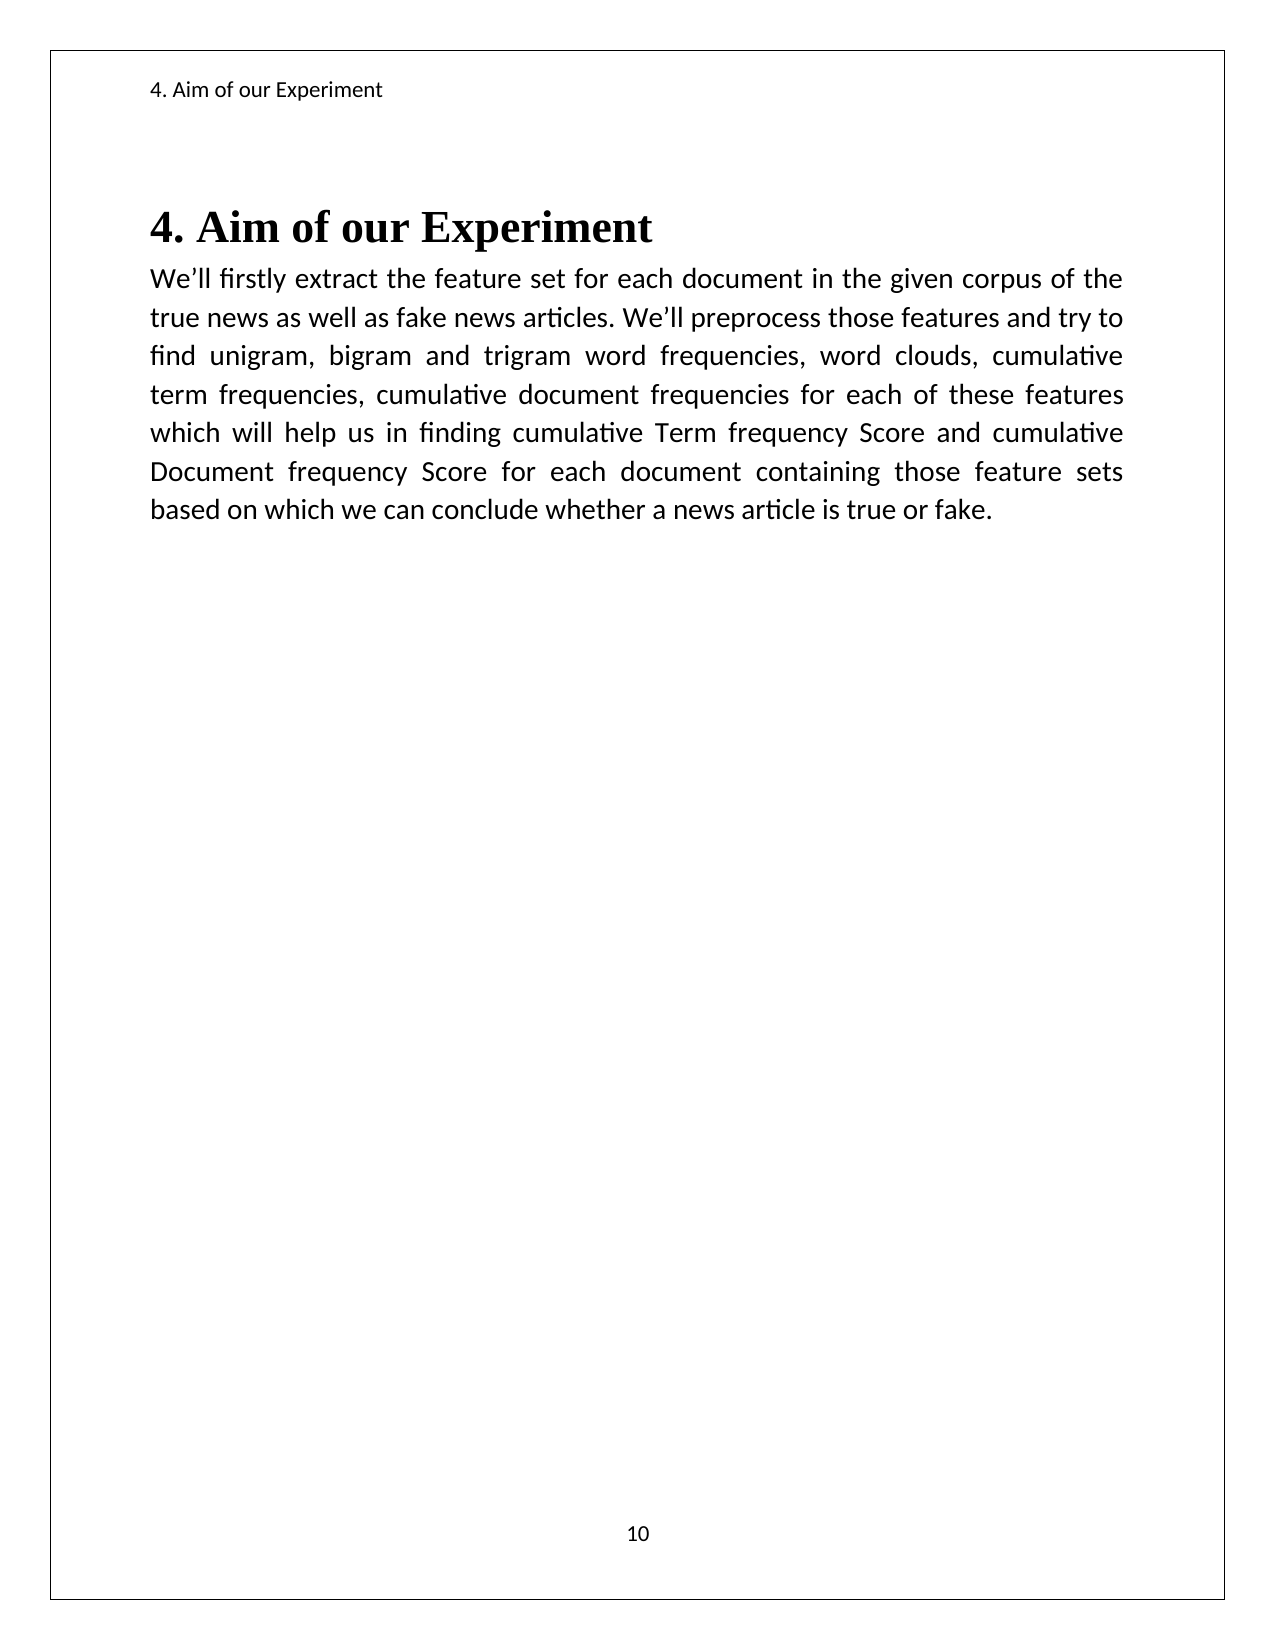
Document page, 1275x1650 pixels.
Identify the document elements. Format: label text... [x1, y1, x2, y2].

subtitle 4. Aim of our Experiment [150, 200, 1125, 253]
text We’ll firstly extract the feature set for each document in the given corpus of the true news as well as fake news articles. We’ll preprocess those features and try to find unigram, bigram and trigram word frequencies, word clouds, cumulative term frequencies, cumulative document frequencies for each of these features which will help us in finding cumulative Term frequency Score and cumulative Document frequency Score for each document containing those feature sets based on which we can conclude whether a news article is true or fake. [150, 261, 1125, 527]
